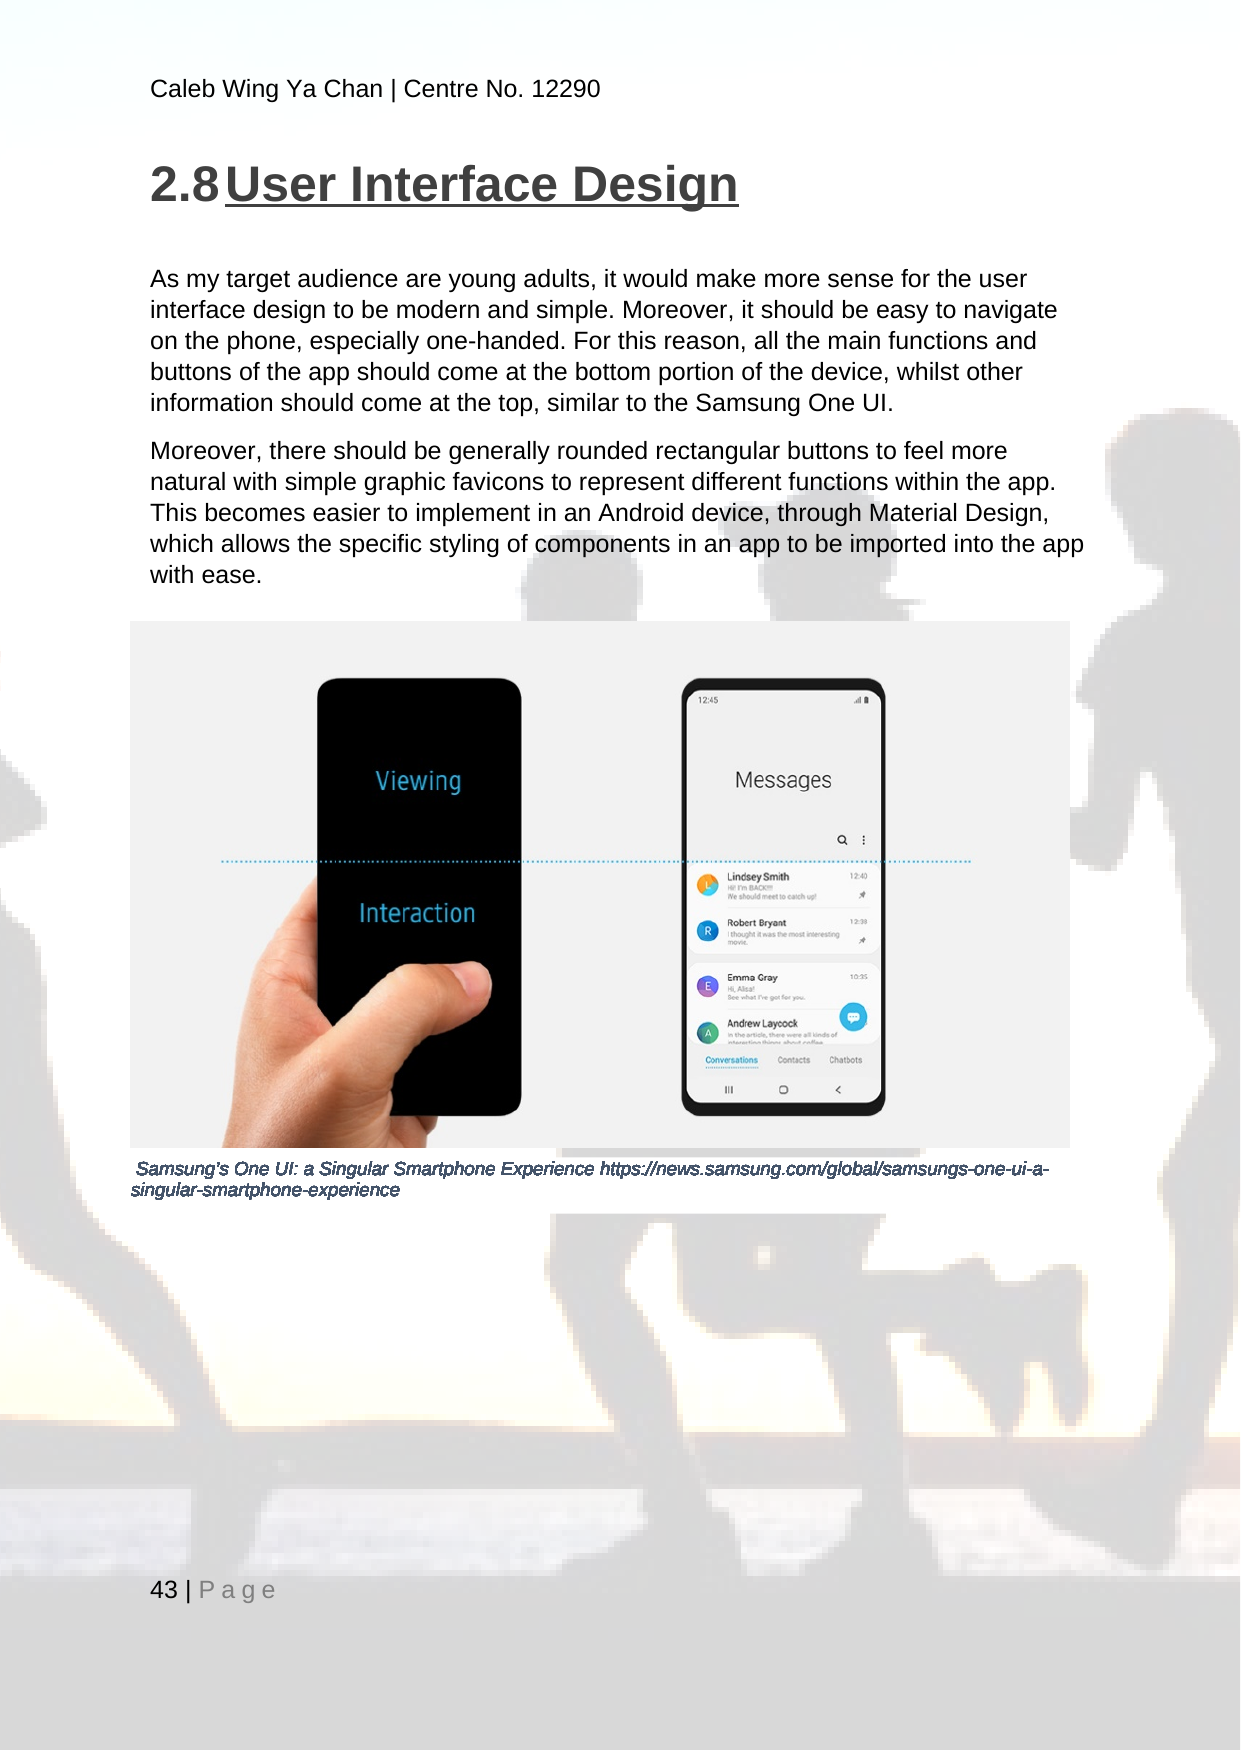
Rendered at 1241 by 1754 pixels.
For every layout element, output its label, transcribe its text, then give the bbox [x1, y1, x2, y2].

subtitle User Interface Design [150, 154, 1090, 212]
text Moreover, there should be generally rounded rectangular buttons to feel more natural with simple graphic favicons to represent different functions within the app. This becomes easier to implement in an Android device, through Material Design, which allows the specific styling of components in an app to be imported into the app with ease. [150, 436, 1090, 589]
picture [130, 621, 1070, 1148]
text As my target audience are young adults, it would make more sense for the user interface design to be modern and simple. Moreover, it should be easy to navigate on the phone, especially one-handed. For this reason, all the main functions and buttons of the app should come at the bottom portion of the device, whilst other information should come at the top, similar to the Samsung One UI. [150, 264, 1090, 417]
